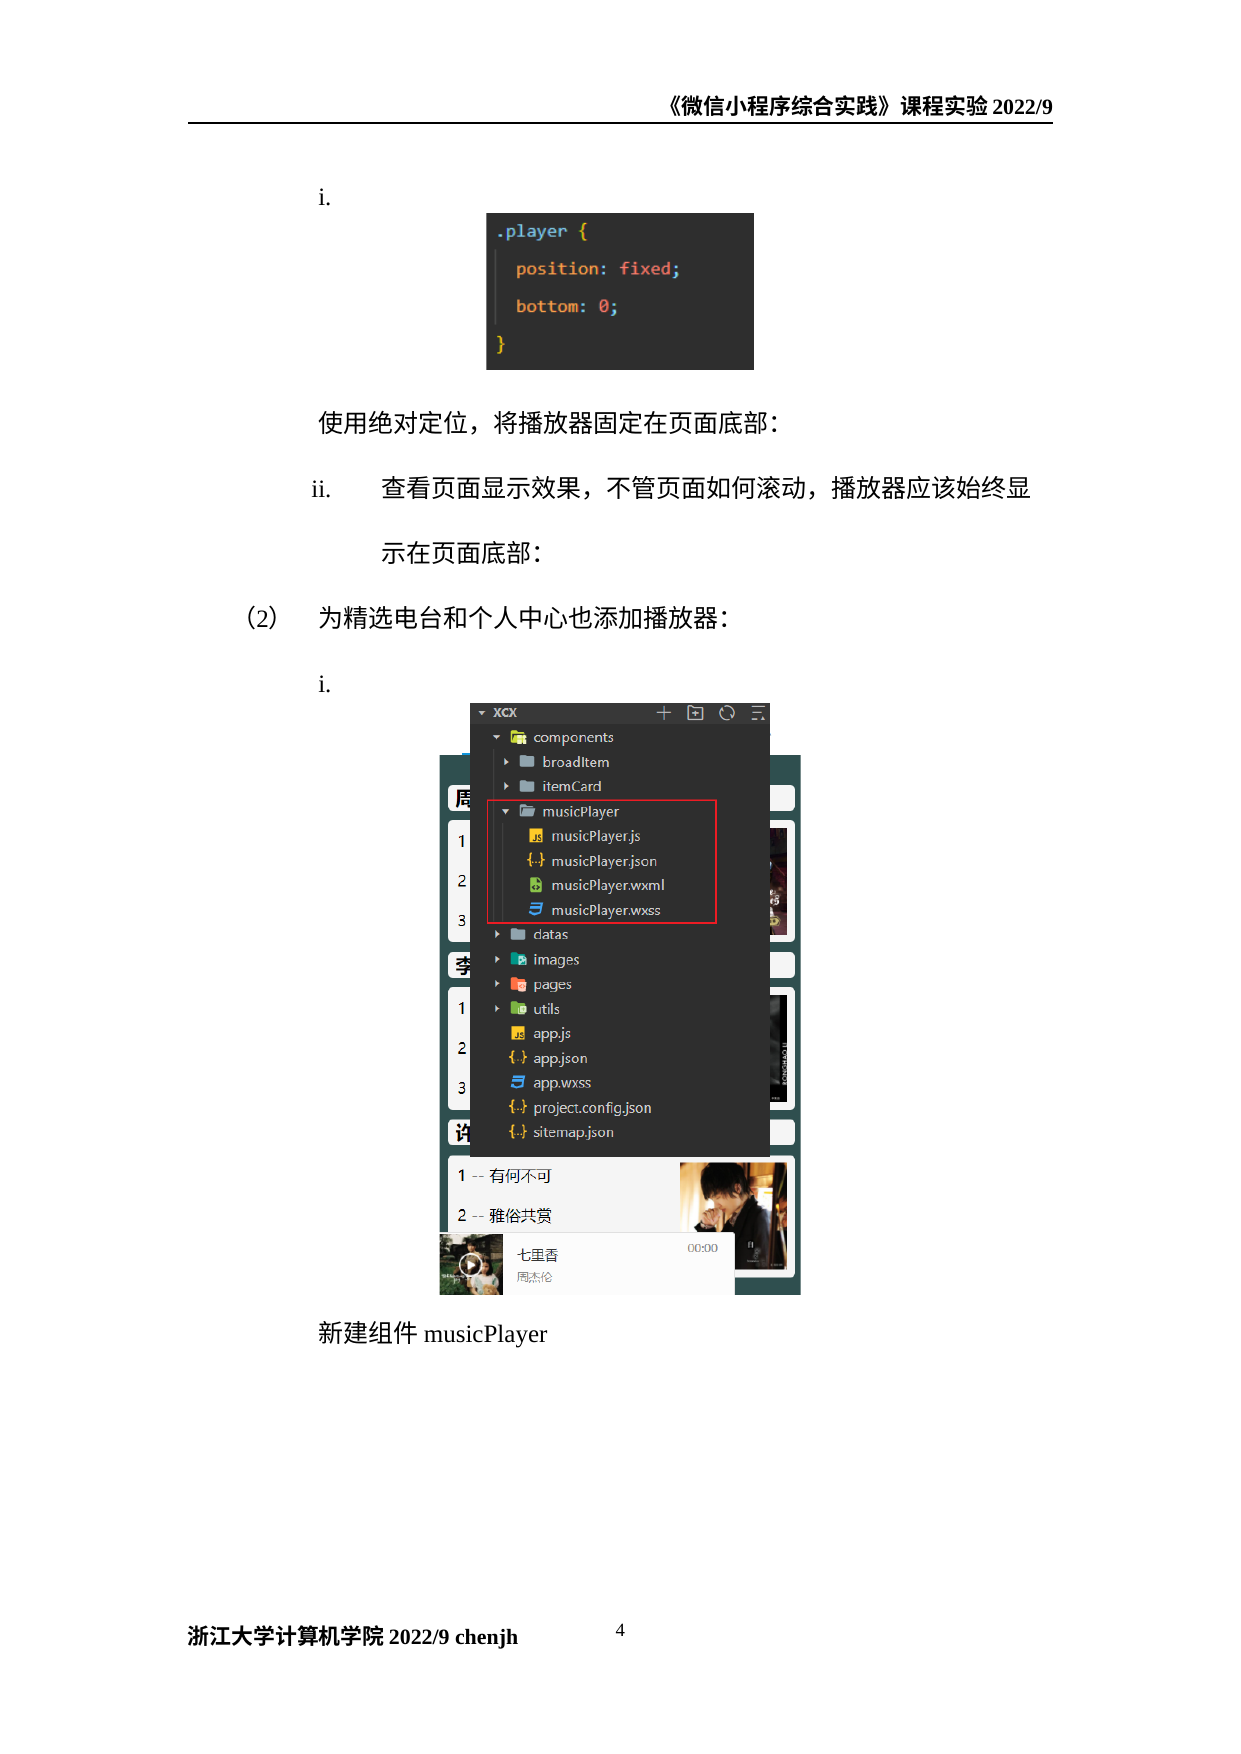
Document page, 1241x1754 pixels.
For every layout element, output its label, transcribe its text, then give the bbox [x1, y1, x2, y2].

list 为精选电台和个人中心也添加播放器： [231, 584, 1053, 649]
picture [439, 703, 801, 1295]
list 查看页面显示效果，不管页面如何滚动，播放器应该始终显示在页面底部： [331, 454, 1053, 584]
list 使用绝对定位，将播放器固定在页面底部： [331, 162, 1053, 454]
picture [486, 213, 754, 370]
